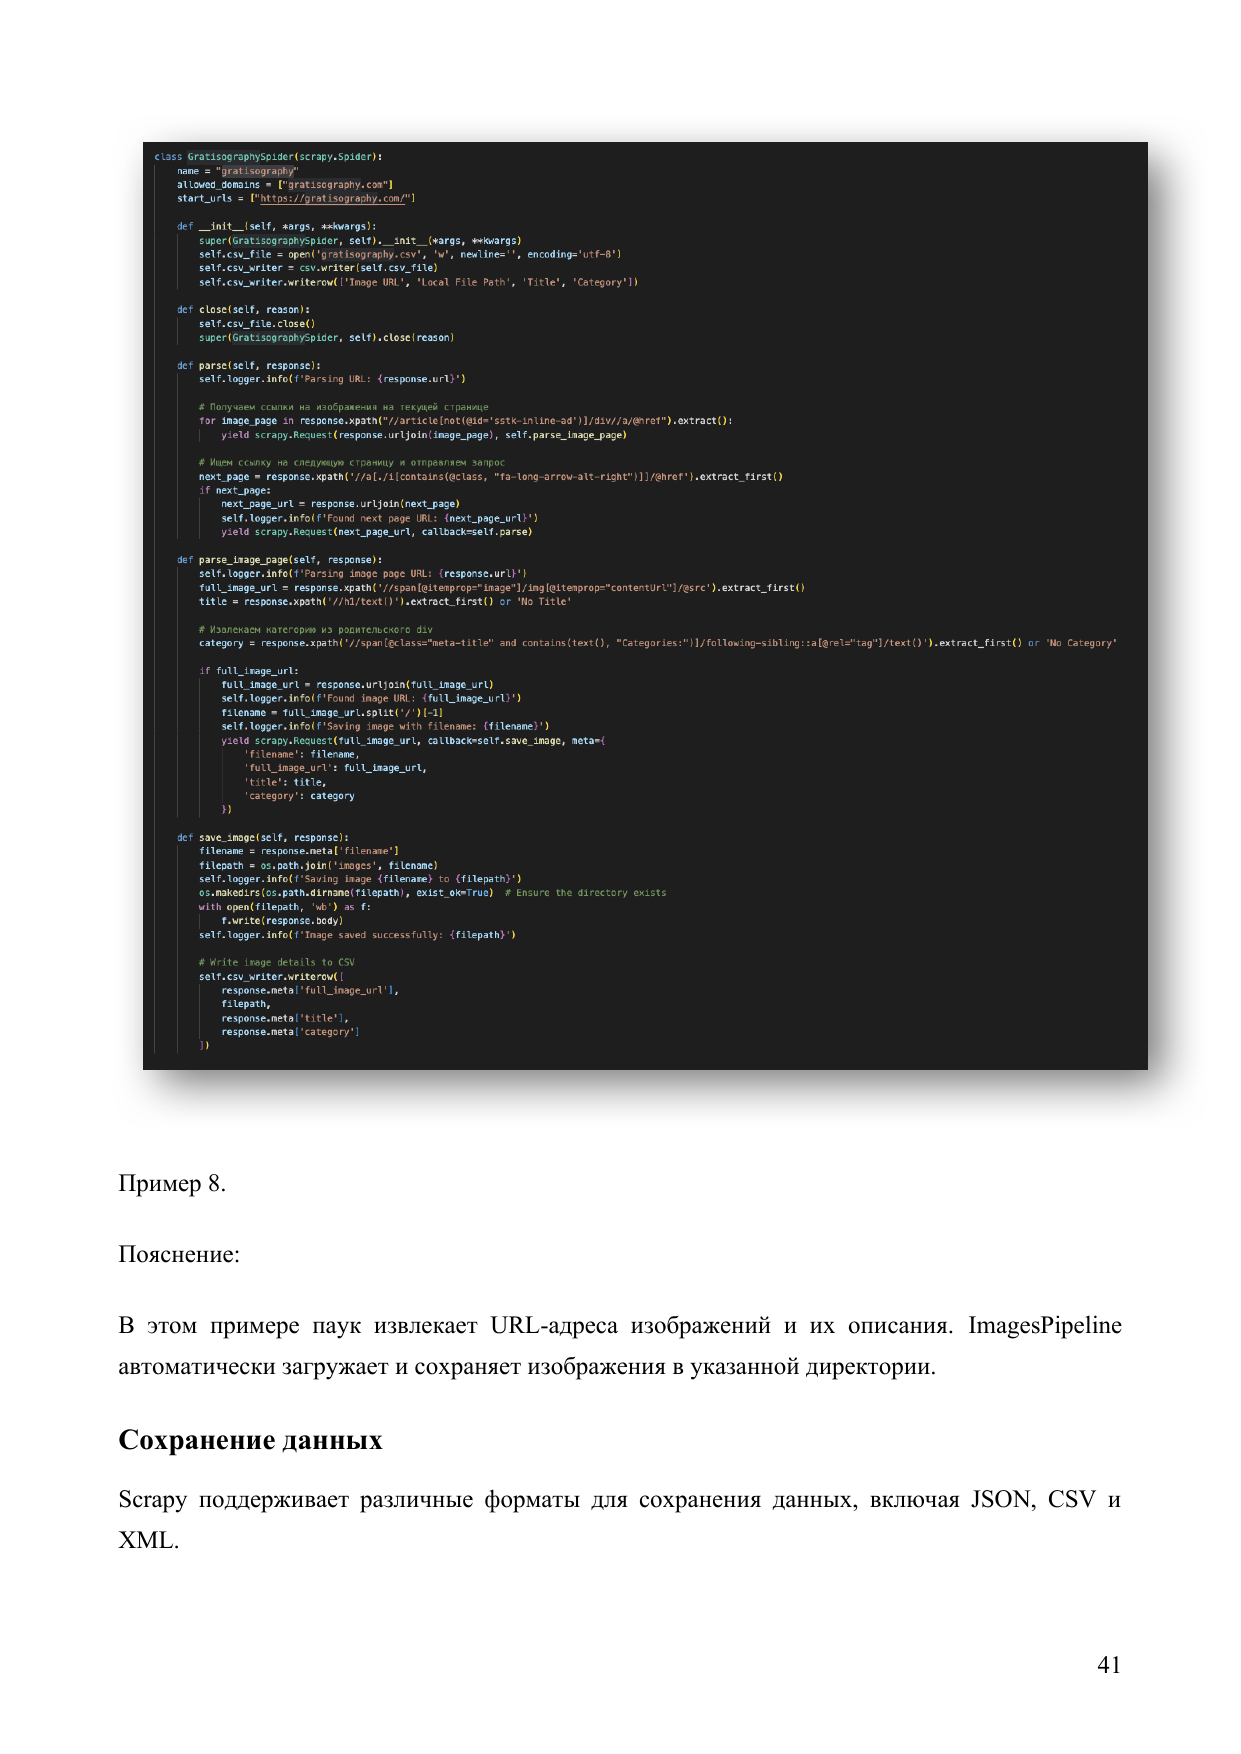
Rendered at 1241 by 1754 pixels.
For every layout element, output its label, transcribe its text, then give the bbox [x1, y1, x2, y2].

picture [143, 142, 1148, 1070]
subtitle Сохранение данных [118, 1423, 1122, 1456]
text Scrapy поддерживает различные форматы для сохранения данных, включая JSON, CSV и XML. [118, 1485, 1122, 1554]
text В этом примере паук извлекает URL-адреса изображений и их описания. ImagesPipeline автоматически загружает и сохраняет изображения в указанной директории. [118, 1311, 1122, 1380]
text Пояснение: [118, 1240, 1122, 1268]
text Пример 8. [118, 1169, 1122, 1197]
